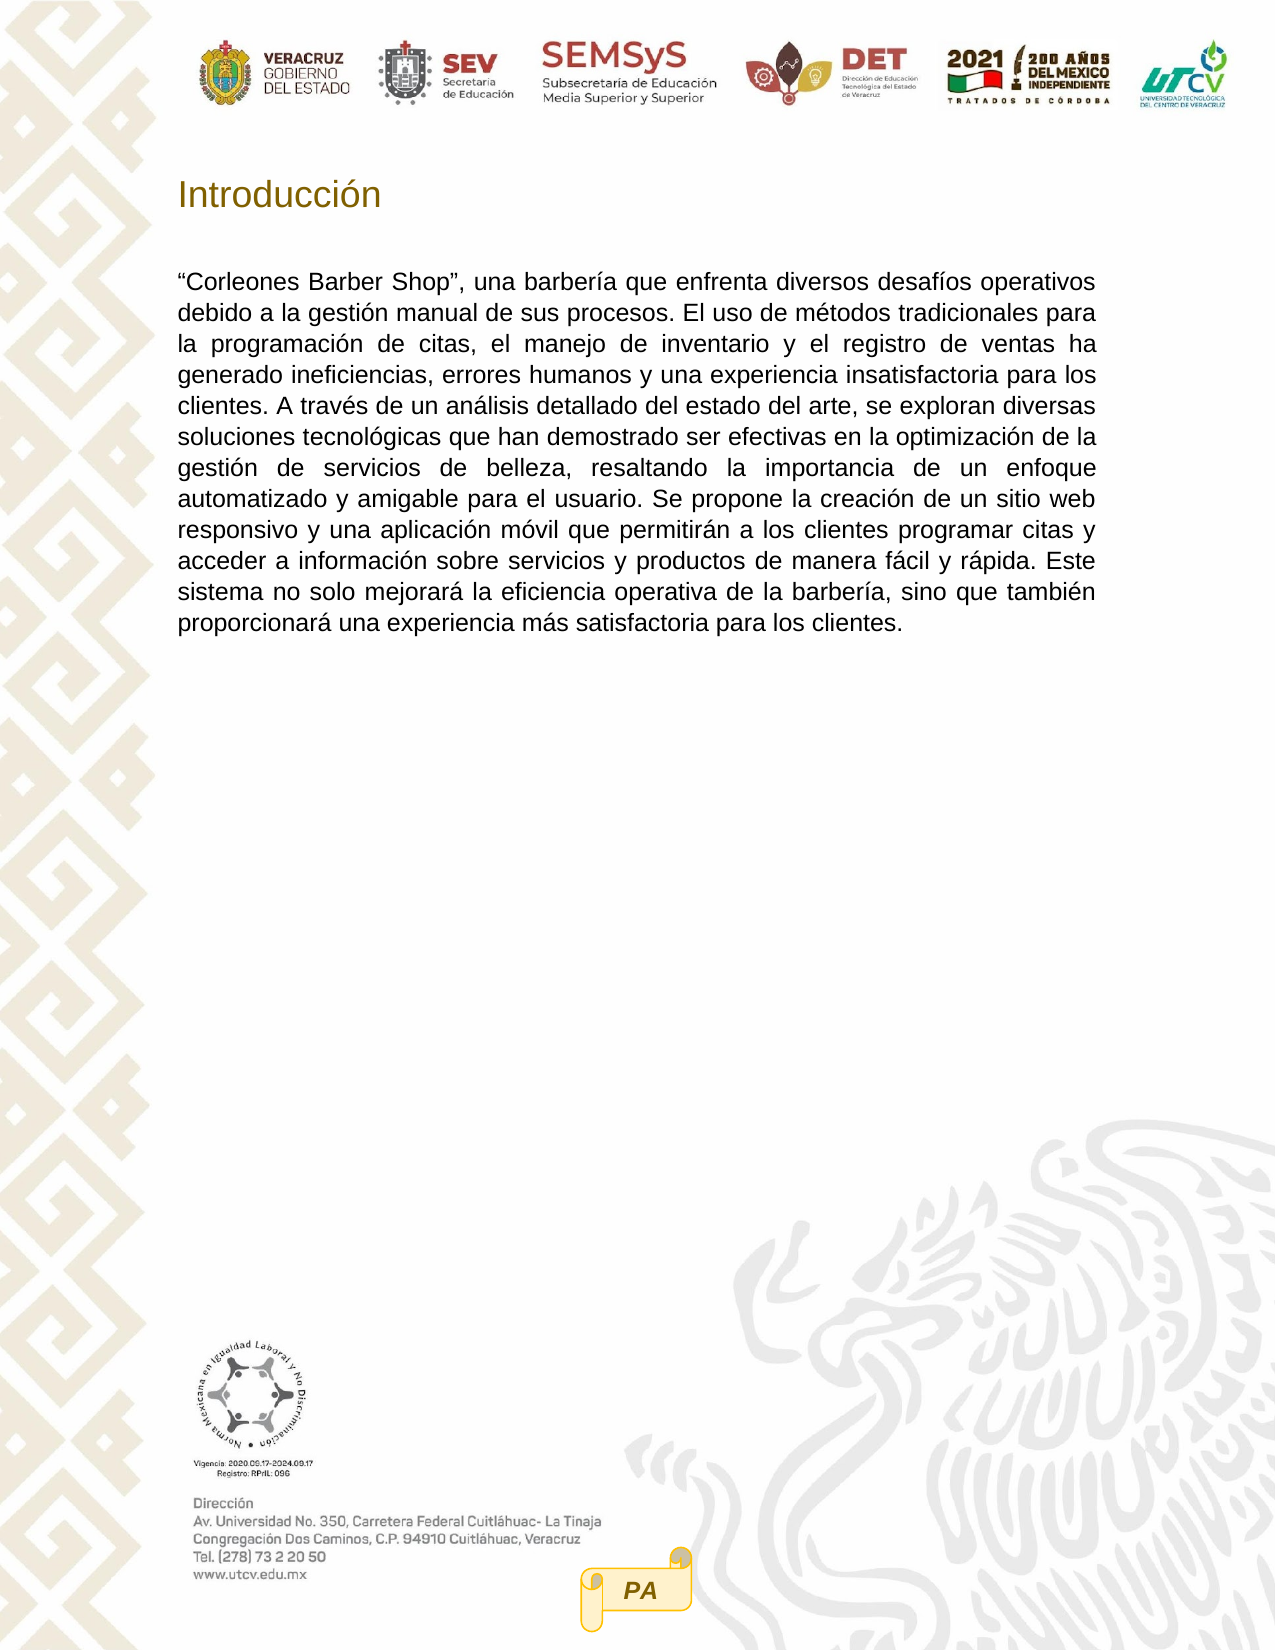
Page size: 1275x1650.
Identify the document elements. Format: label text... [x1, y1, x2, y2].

subtitle Introducción [177, 173, 1098, 216]
text “Corleones Barber Shop”, una barbería que enfrenta diversos desafíos operativos debido a la gestión manual de sus procesos. El uso de métodos tradicionales para la programación de citas, el manejo de inventario y el registro de ventas ha generado ineficiencias, errores humanos y una experiencia insatisfactoria para los clientes. A través de un análisis detallado del estado del arte, se exploran diversas soluciones tecnológicas que han demostrado ser efectivas en la optimización de la gestión de servicios de belleza, resaltando la importancia de un enfoque automatizado y amigable para el usuario. Se propone la creación de un sitio web responsivo y una aplicación móvil que permitirán a los clientes programar citas y acceder a información sobre servicios y productos de manera fácil y rápida. Este sistema no solo mejorará la eficiencia operativa de la barbería, sino que también proporcionará una experiencia más satisfactoria para los clientes. [177, 267, 1098, 637]
picture [0, 0, 1275, 1650]
